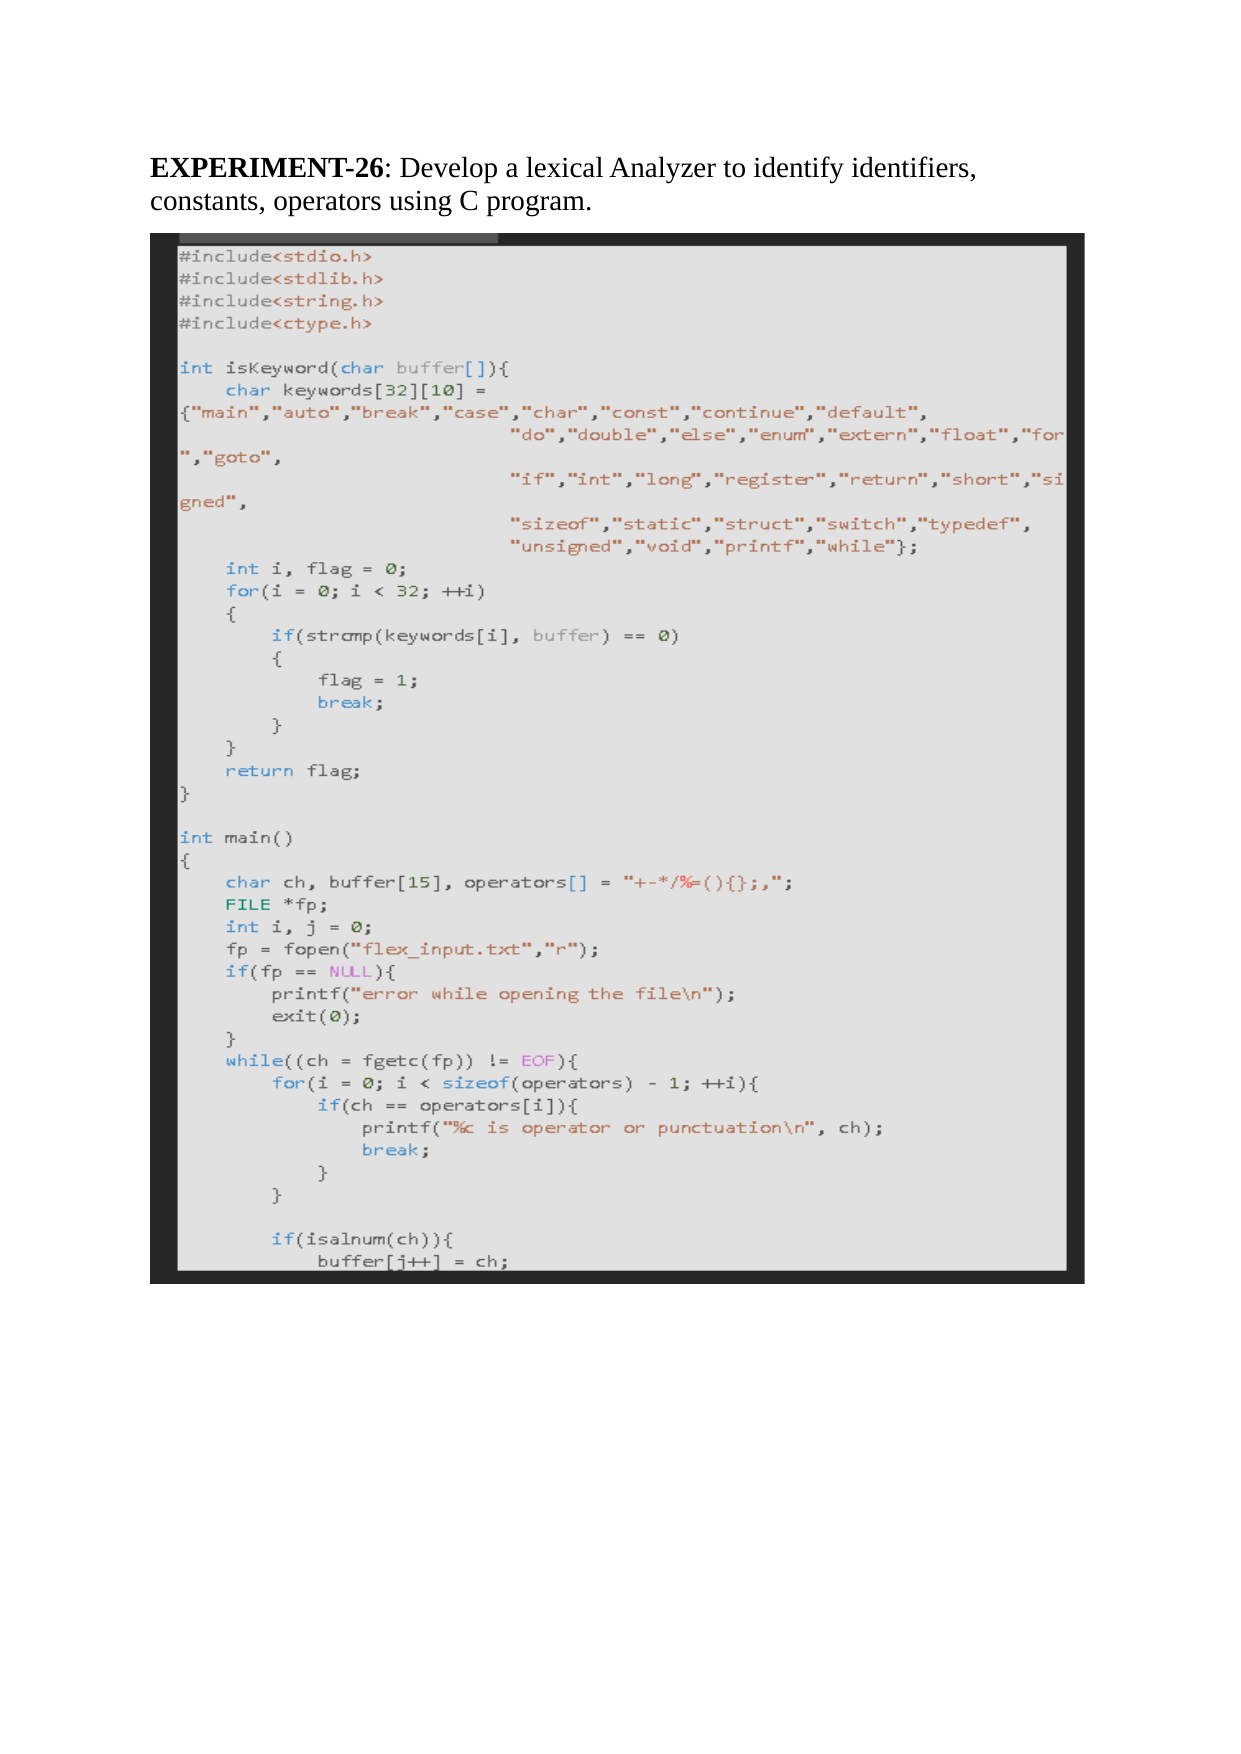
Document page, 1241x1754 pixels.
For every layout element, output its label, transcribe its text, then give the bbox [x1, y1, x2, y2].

picture [150, 233, 1085, 1284]
text EXPERIMENT-26: Develop a lexical Analyzer to identify identifiers, constants, operators using C program. [150, 150, 1090, 217]
